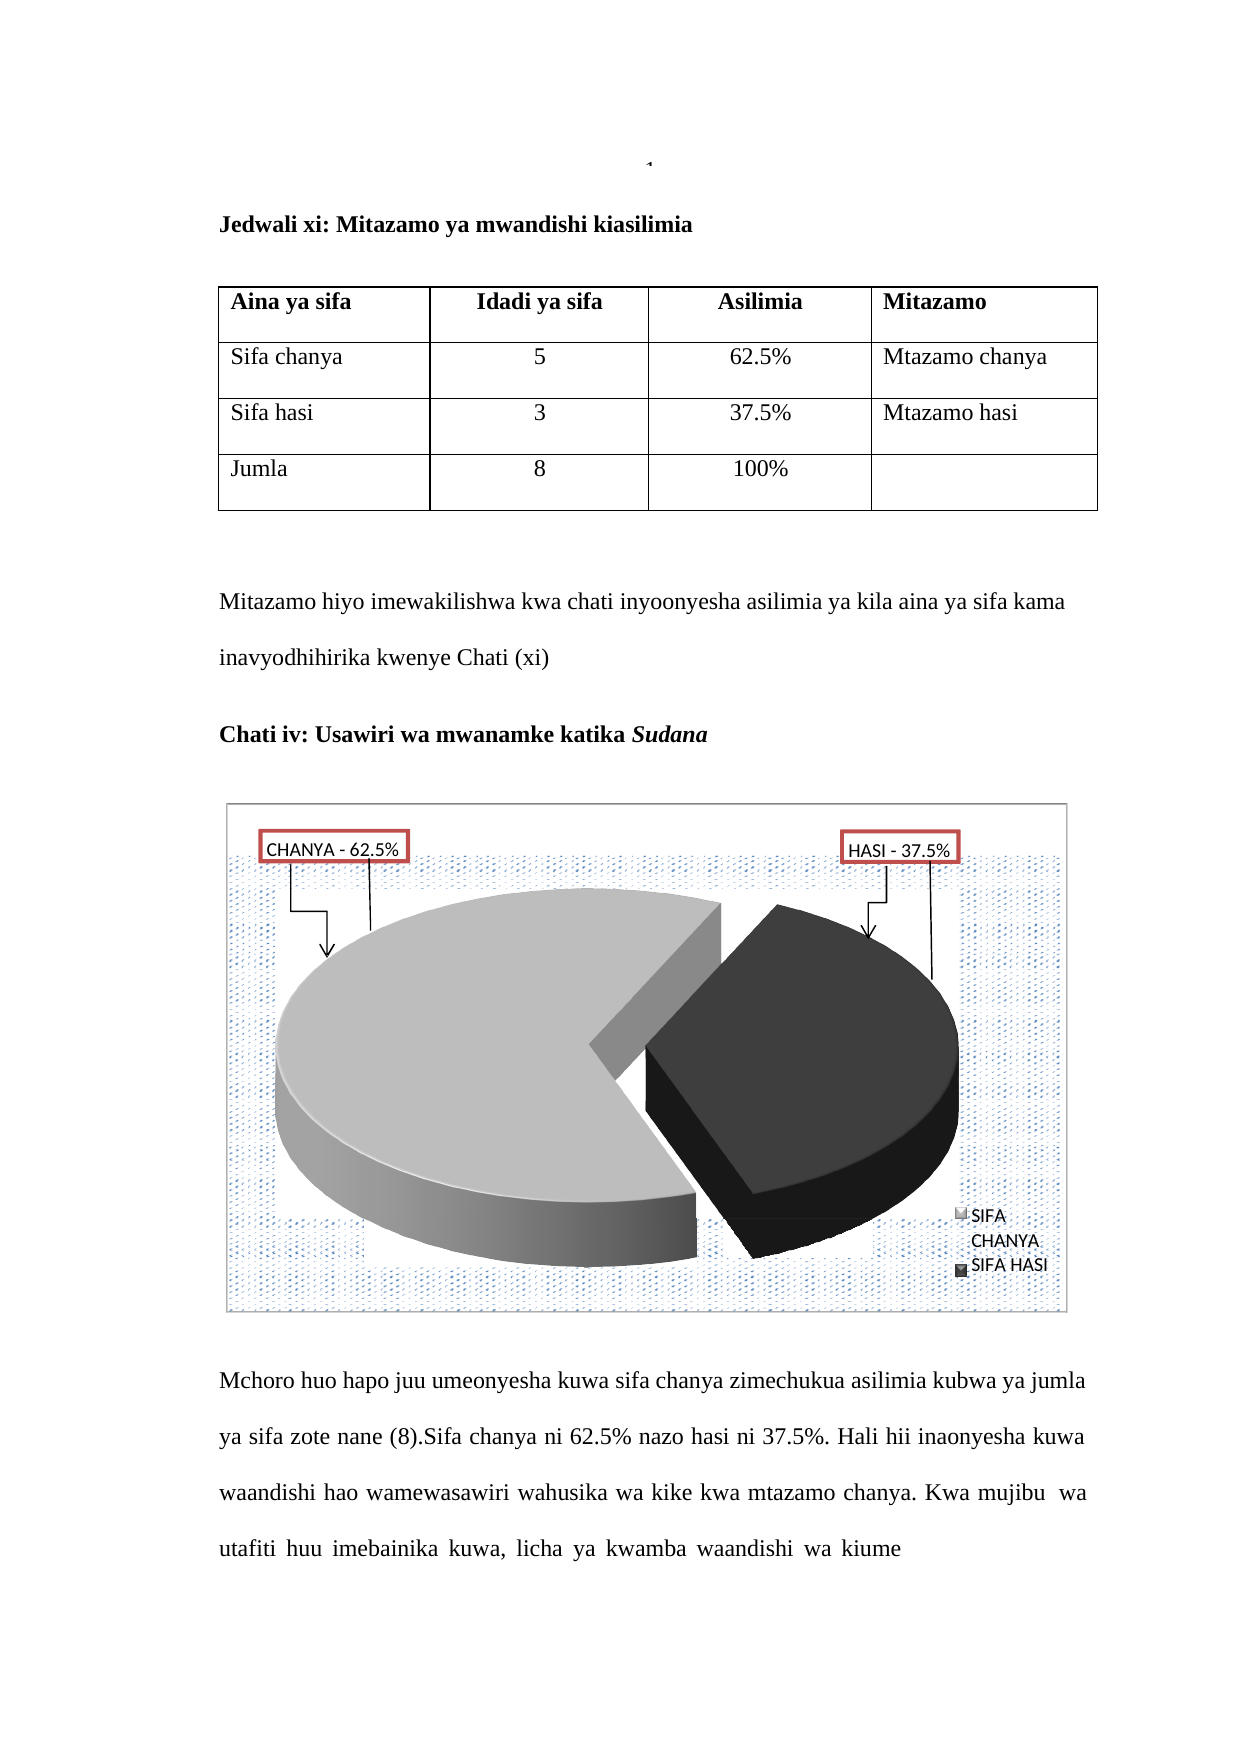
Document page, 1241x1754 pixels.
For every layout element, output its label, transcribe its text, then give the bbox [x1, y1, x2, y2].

table_cell Mtazamo chanya [872, 343, 1097, 398]
table_cell 3 [431, 399, 648, 454]
picture [228, 854, 1063, 1311]
table_cell [872, 455, 1097, 510]
table_cell 8 [431, 455, 648, 510]
table_cell 37.5% [649, 399, 871, 454]
text Mchoro huo hapo juu umeonyesha kuwa sifa chanya zimechukua asilimia kubwa ya jumla ya sifa zote nane (8).Sifa chanya ni 62.5% nazo hasi ni 37.5%. Hali hii inaonyesha kuwa waandishi hao wamewasawiri wahusika wa kike kwa mtazamo chanya. Kwa mujibu wa utafiti huu imebainika kuwa, licha ya kwamba waandishi wa kiume [219, 1366, 1087, 1562]
subtitle Jedwali xi: Mitazamo ya mwandishi kiasilimia [219, 210, 1134, 238]
table_header Aina ya sifa [219, 288, 429, 342]
table_cell 5 [431, 343, 648, 398]
table_cell 62.5% [649, 343, 871, 398]
text Mitazamo hiyo imewakilishwa kwa chati inyoonyesha asilimia ya kila aina ya sifa kama inavyodhihirika kwenye Chati (xi) [219, 587, 1134, 671]
table_cell Sifa hasi [219, 399, 429, 454]
table_cell Mtazamo hasi [872, 399, 1097, 454]
table_header Mitazamo [872, 288, 1097, 342]
subtitle Chati iv: Usawiri wa mwanamke katika Sudana [219, 720, 1134, 747]
table_cell 100% [649, 455, 871, 510]
table_header Idadi ya sifa [431, 288, 648, 342]
table_cell Sifa chanya [219, 343, 429, 398]
table_header Asilimia [649, 288, 871, 342]
table_cell Jumla [219, 455, 429, 510]
